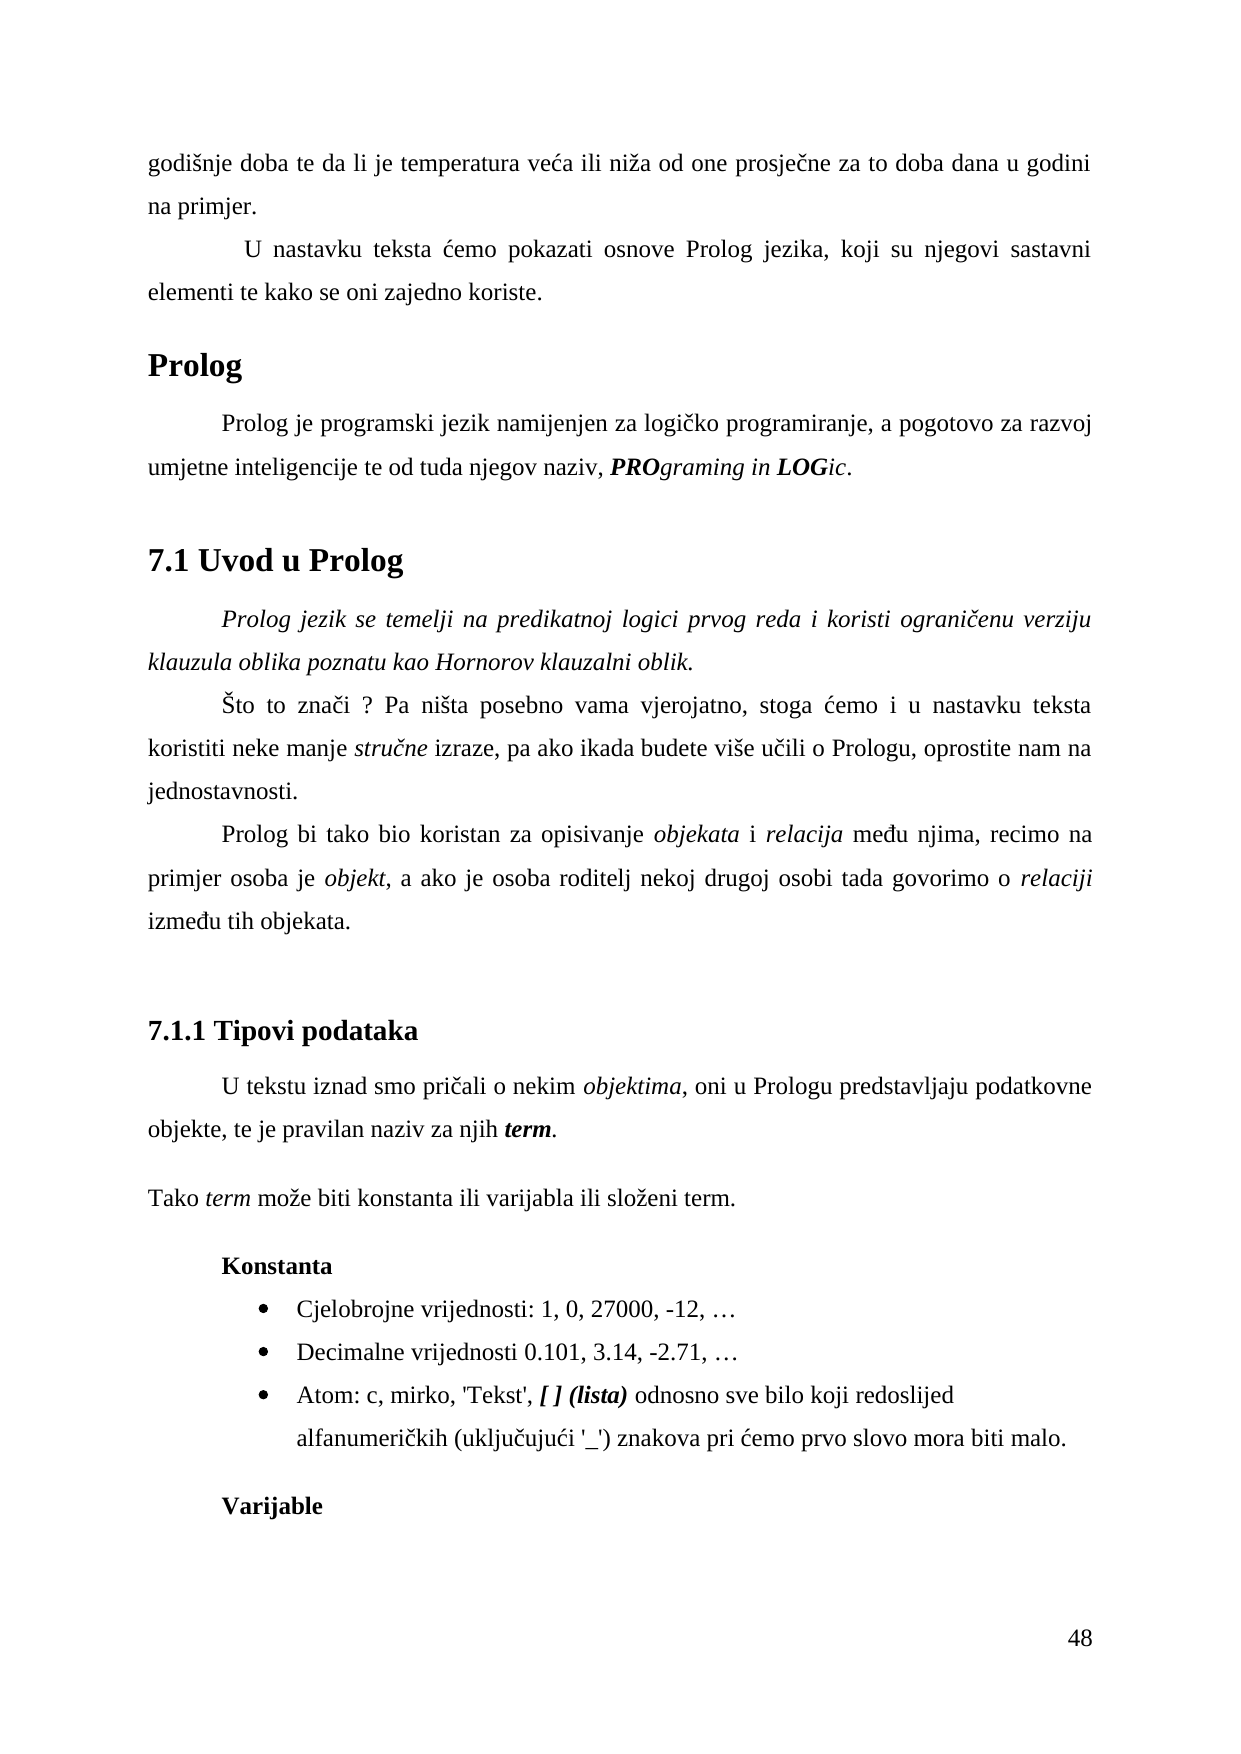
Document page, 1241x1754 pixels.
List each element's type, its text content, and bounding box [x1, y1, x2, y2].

text Što to znači ? Pa ništa posebno vama vjerojatno, stoga ćemo i u nastavku teksta koristiti neke manje stručne izraze, pa ako ikada budete više učili o Prologu, oprostite nam na jednostavnosti. [148, 690, 1093, 805]
text Konstanta [148, 1251, 1093, 1279]
subtitle 7.1.1 Tipovi podataka [148, 1013, 1093, 1046]
text Tako term može biti konstanta ili varijabla ili složeni term. [148, 1183, 1093, 1211]
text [148, 148, 1093, 219]
text U nastavku teksta ćemo pokazati osnove Prolog jezika, koji su njegovi sastavni elementi te kako se oni zajedno koriste. [148, 234, 1093, 306]
text Varijable [221, 1491, 1093, 1520]
subtitle 7.1 Uvod u Prolog [148, 541, 1093, 579]
list Cjelobrojne vrijednosti: 1, 0, 27000, -12, … [259, 1294, 1093, 1323]
text Prolog [148, 345, 1093, 383]
list Atom: c, mirko, 'Tekst', [ ] (lista) odnosno sve bilo koji redoslijed alfanumeričkih (uključujući '_') znakova pri ćemo prvo slovo mora biti malo. [259, 1380, 1093, 1452]
text U tekstu iznad smo pričali o nekim objektima, oni u Prologu predstavljaju podatkovne objekte, te je pravilan naziv za njih term. [148, 1071, 1093, 1143]
list Decimalne vrijednosti 0.101, 3.14, -2.71, … [259, 1337, 1093, 1366]
text Prolog bi tako bio koristan za opisivanje objekata i relacija među njima, recimo na primjer osoba je objekt, a ako je osoba roditelj nekoj drugoj osobi tada govorimo o relaciji između tih objekata. [148, 819, 1093, 934]
text Prolog jezik se temelji na predikatnoj logici prvog reda i koristi ograničenu verziju klauzula oblika poznatu kao Hornorov klauzalni oblik. [148, 604, 1093, 676]
text Prolog je programski jezik namijenjen za logičko programiranje, a pogotovo za razvoj umjetne inteligencije te od tuda njegov naziv, PROgraming in LOGic. [148, 408, 1093, 480]
